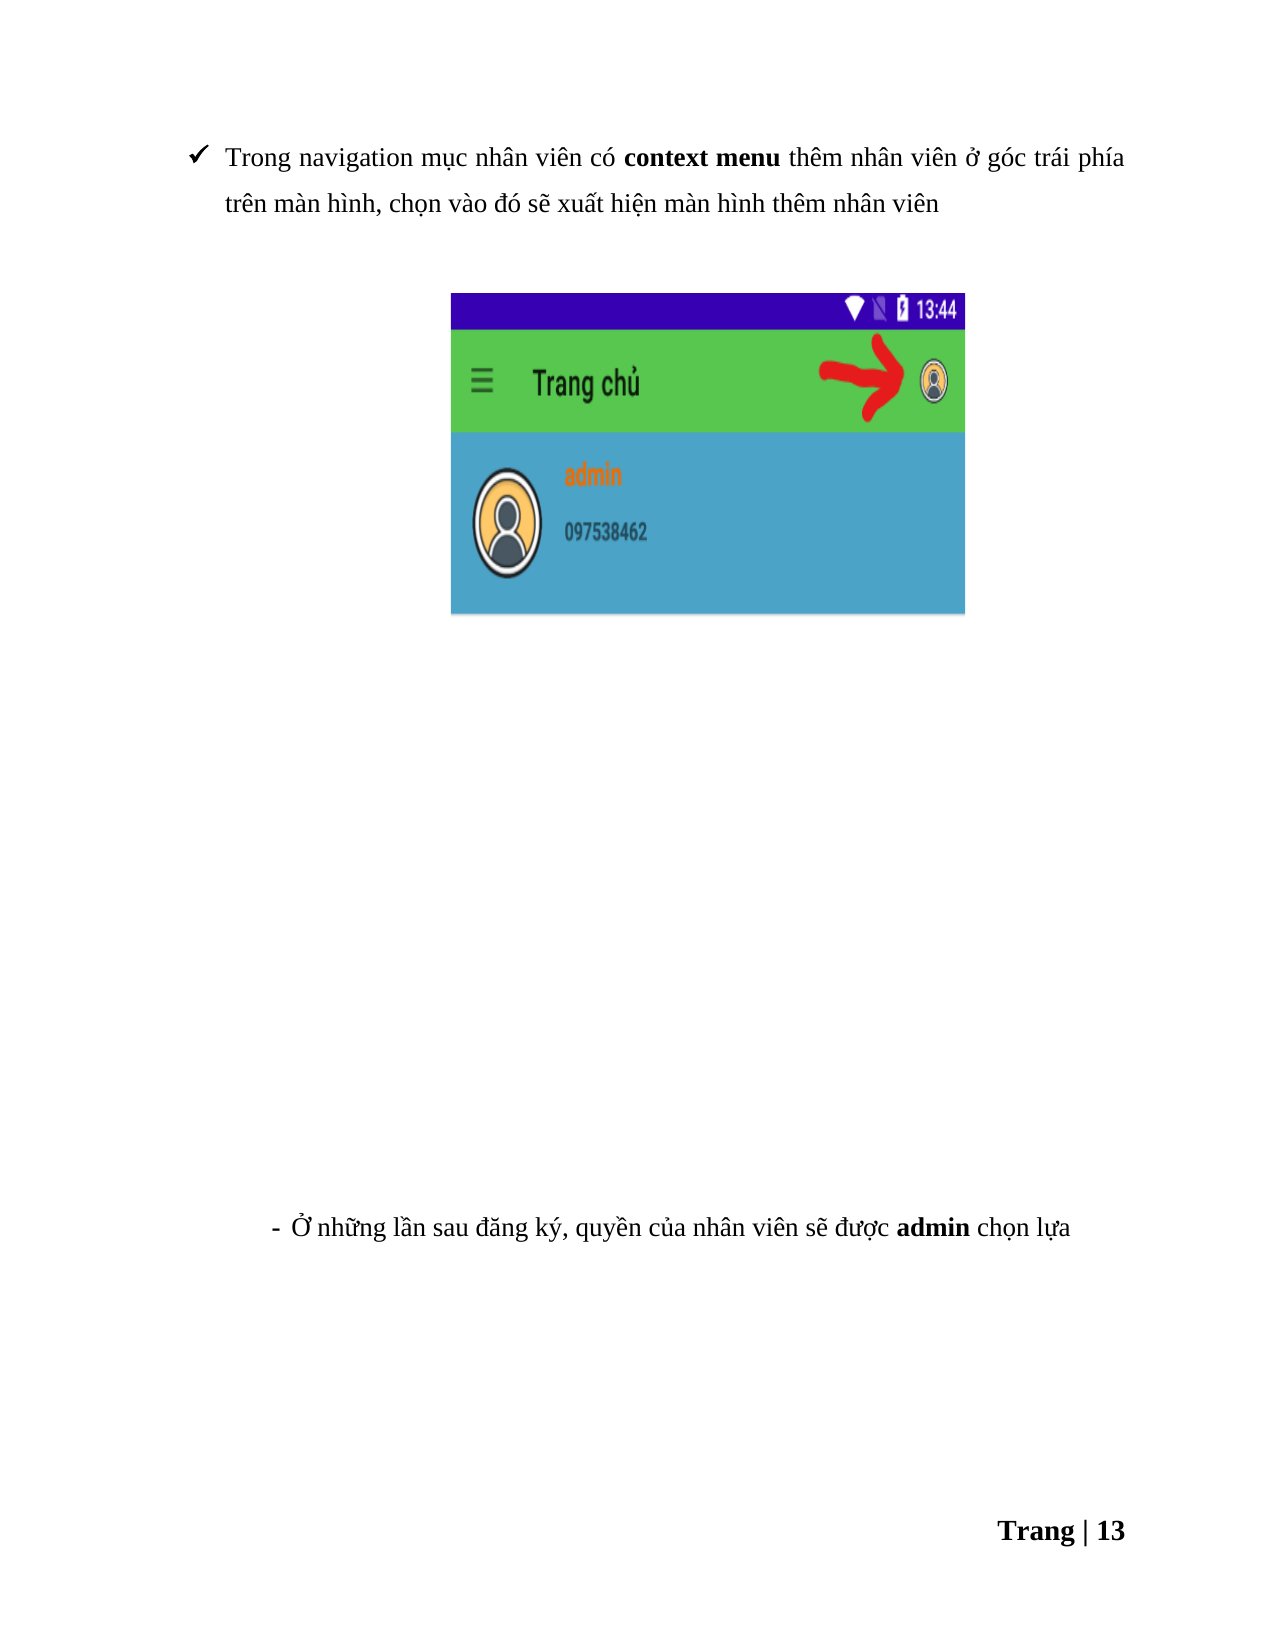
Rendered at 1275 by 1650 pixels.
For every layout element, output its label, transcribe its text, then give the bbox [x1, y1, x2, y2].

list Trong navigation mục nhân viên có context menu thêm nhân viên ở góc trái phía trên màn hình, chọn vào đó sẽ xuất hiện màn hình thêm nhân viên [187, 141, 1125, 218]
list Ở những lần sau đăng ký, quyền của nhân viên sẽ được admin chọn lựa [271, 1211, 1125, 1242]
picture [450, 293, 966, 1184]
